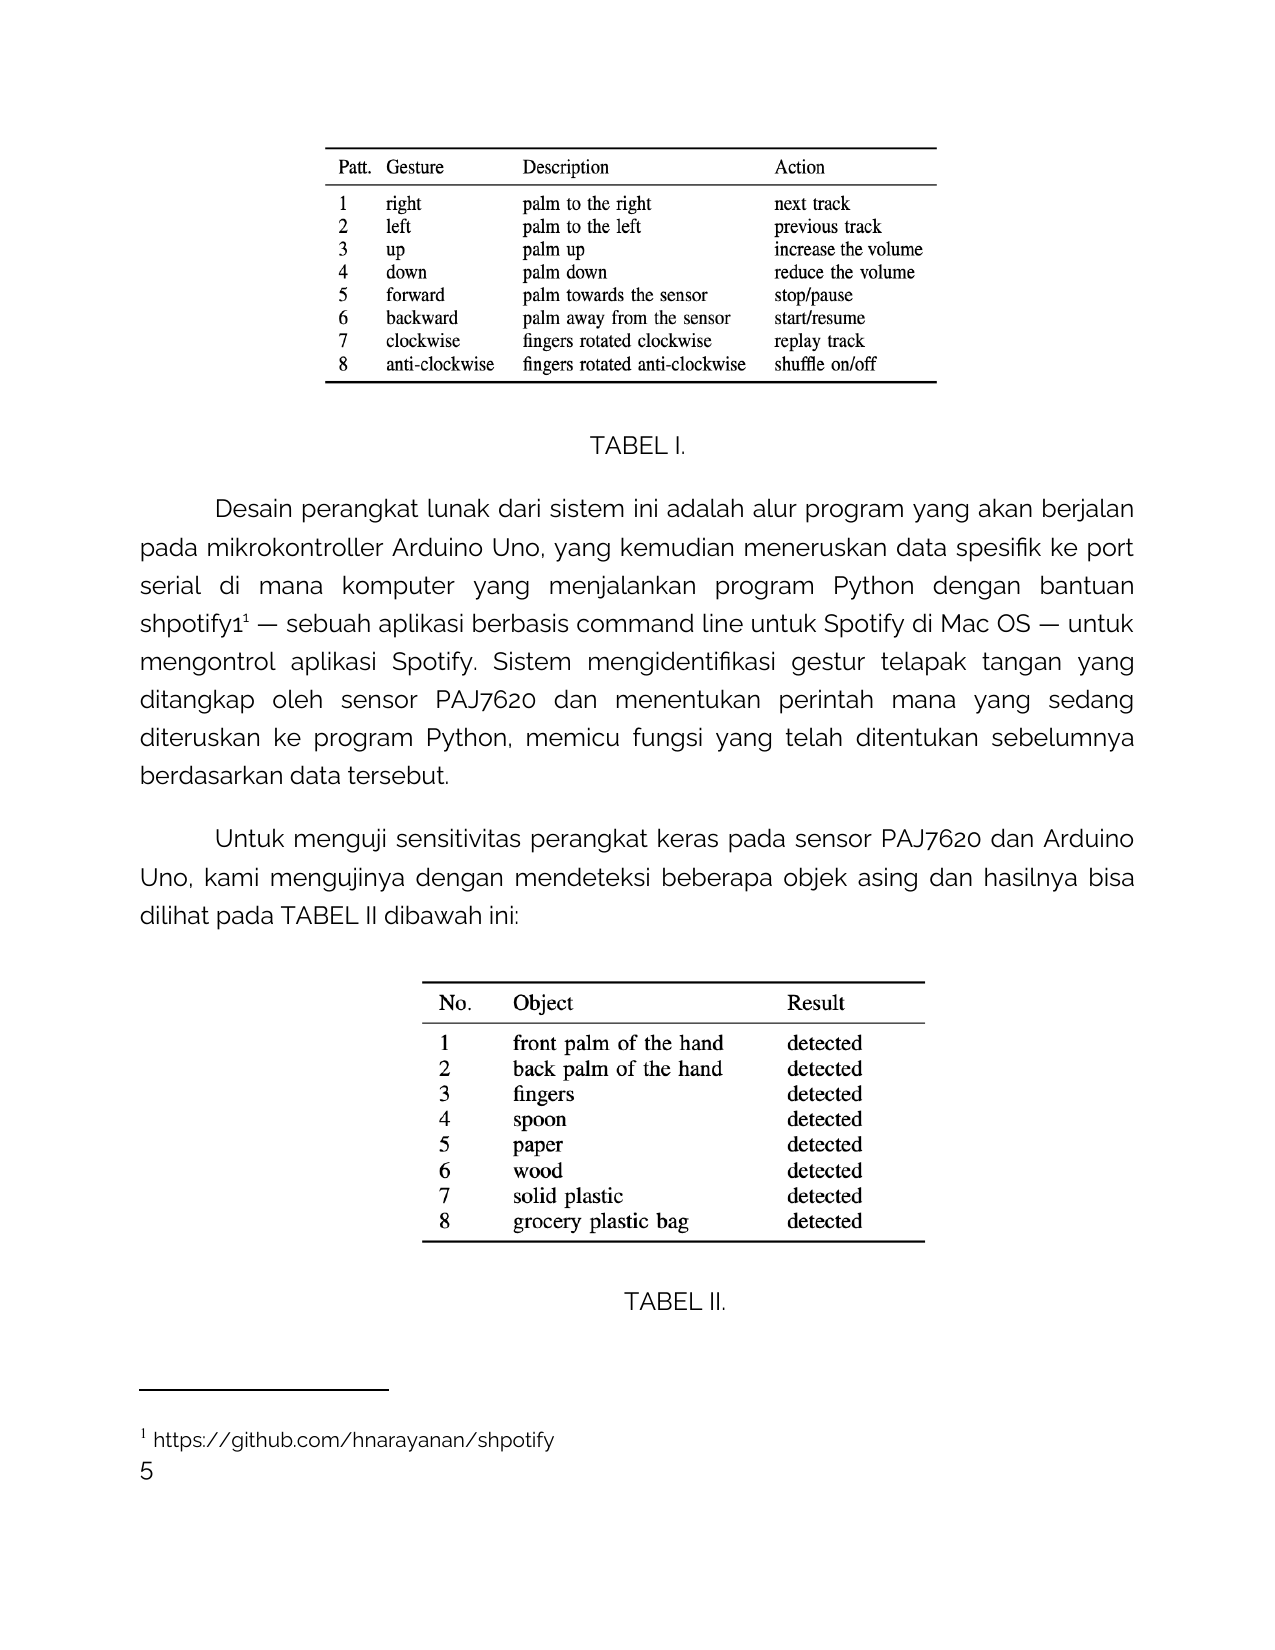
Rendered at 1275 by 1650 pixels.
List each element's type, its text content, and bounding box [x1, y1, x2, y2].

text TABEL II. [139, 1287, 1136, 1316]
text TABEL I. [139, 431, 1136, 461]
text Desain perangkat lunak dari sistem ini adalah alur program yang akan berjalan pada mikrokontroller Arduino Uno, yang kemudian meneruskan data spesifik ke port serial di mana komputer yang menjalankan program Python dengan bantuan shpotify1 — sebuah aplikasi berbasis command line untuk Spotify di Mac OS — untuk mengontrol aplikasi Spotify. Sistem mengidentifikasi gestur telapak tangan yang ditangkap oleh sensor PAJ7620 dan menentukan perintah mana yang sedang diteruskan ke program Python, memicu fungsi yang telah ditentukan sebelumnya berdasarkan data tersebut. [139, 494, 1136, 791]
picture [406, 963, 944, 1254]
picture [316, 132, 959, 398]
text Untuk menguji sensitivitas perangkat keras pada sensor PAJ7620 dan Arduino Uno, kami mengujinya dengan mendeteksi beberapa objek asing dan hasilnya bisa dilihat pada TABEL II dibawah ini: [139, 824, 1136, 930]
